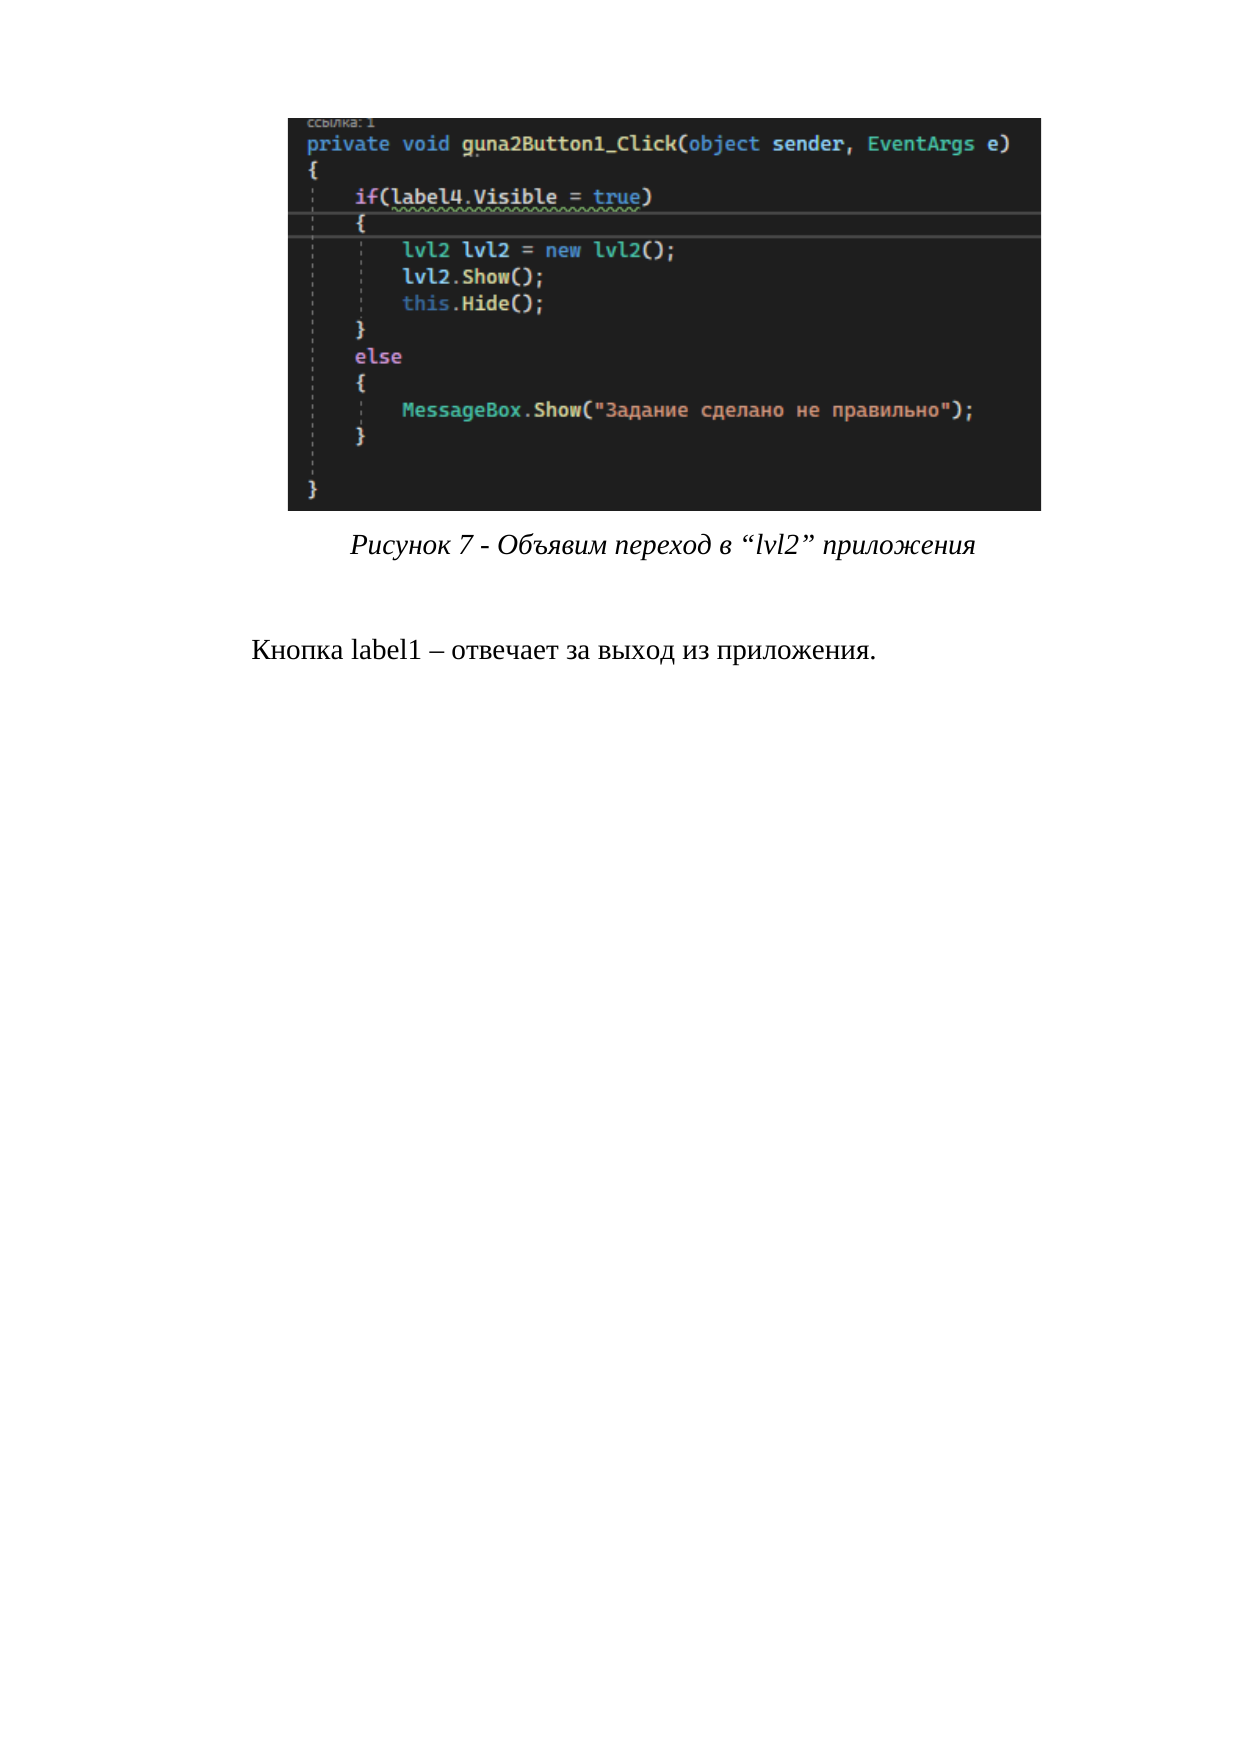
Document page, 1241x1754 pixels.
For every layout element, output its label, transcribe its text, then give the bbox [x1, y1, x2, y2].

text Кнопка label1 – отвечает за выход из приложения. [177, 632, 1152, 665]
picture [287, 118, 1042, 511]
text Рисунок 7 - Объявим переход в “lvl2” приложения [177, 527, 1152, 561]
